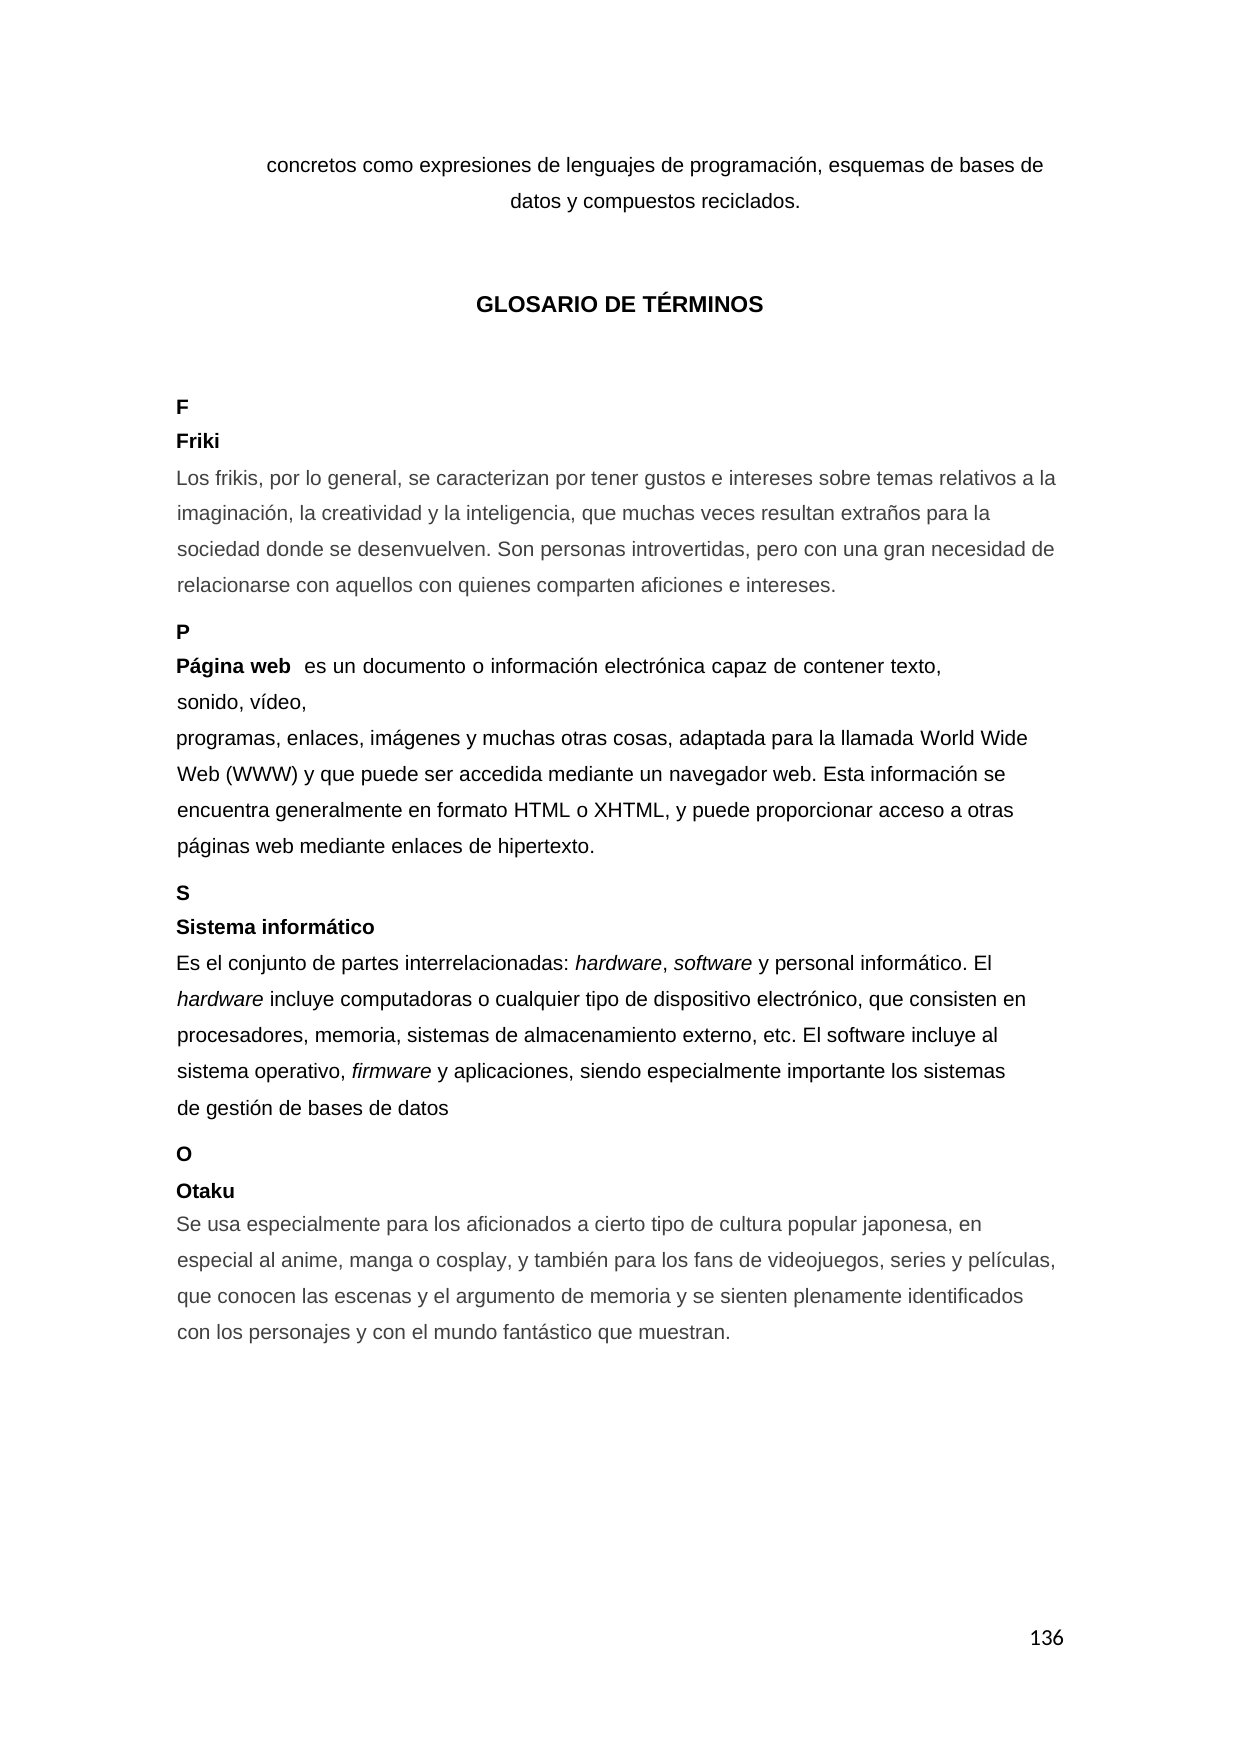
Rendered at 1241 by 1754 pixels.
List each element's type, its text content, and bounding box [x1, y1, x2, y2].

text programas, enlaces, imágenes y muchas otras cosas, adaptada para la llamada World Wide Web (WWW) y que puede ser accedida mediante un navegador web. Esta información se encuentra generalmente en formato HTML o XHTML, y puede proporcionar acceso a otras páginas web mediante enlaces de hipertexto. [176, 726, 1046, 858]
subtitle GLOSARIO DE TÉRMINOS [176, 291, 1063, 318]
text Sistema informático [176, 914, 1063, 938]
text P [176, 620, 1063, 644]
text Friki [176, 429, 1063, 453]
text Los frikis, por lo general, se caracterizan por tener gustos e intereses sobre temas relativos a la imaginación, la creatividad y la inteligencia, que muchas veces resultan extraños para la sociedad donde se desenvuelven. Son personas introvertidas, pero con una gran necesidad de relacionarse con aquellos con quienes comparten aficiones e intereses. [176, 465, 1063, 597]
text S [176, 881, 1063, 905]
text Página web es un documento o información electrónica capaz de contener texto, sonido, vídeo, [176, 653, 942, 713]
text Otaku [176, 1178, 1063, 1202]
text O [176, 1142, 1063, 1166]
text F [176, 395, 1063, 419]
text Es el conjunto de partes interrelacionadas: hardware, software y personal informático. El hardware incluye computadoras o cualquier tipo de dispositivo electrónico, que consisten en procesadores, memoria, sistemas de almacenamiento externo, etc. El software incluye al sistema operativo, firmware y aplicaciones, siendo especialmente importante los sistemas de gestión de bases de datos [176, 951, 1027, 1119]
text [247, 153, 1063, 213]
text Se usa especialmente para los aficionados a cierto tipo de cultura popular japonesa, en especial al anime, manga o cosplay, y también para los fans de videojuegos, series y películas, que conocen las escenas y el argumento de memoria y se sienten plenamente identificados con los personajes y con el mundo fantástico que muestran. [176, 1212, 1063, 1344]
